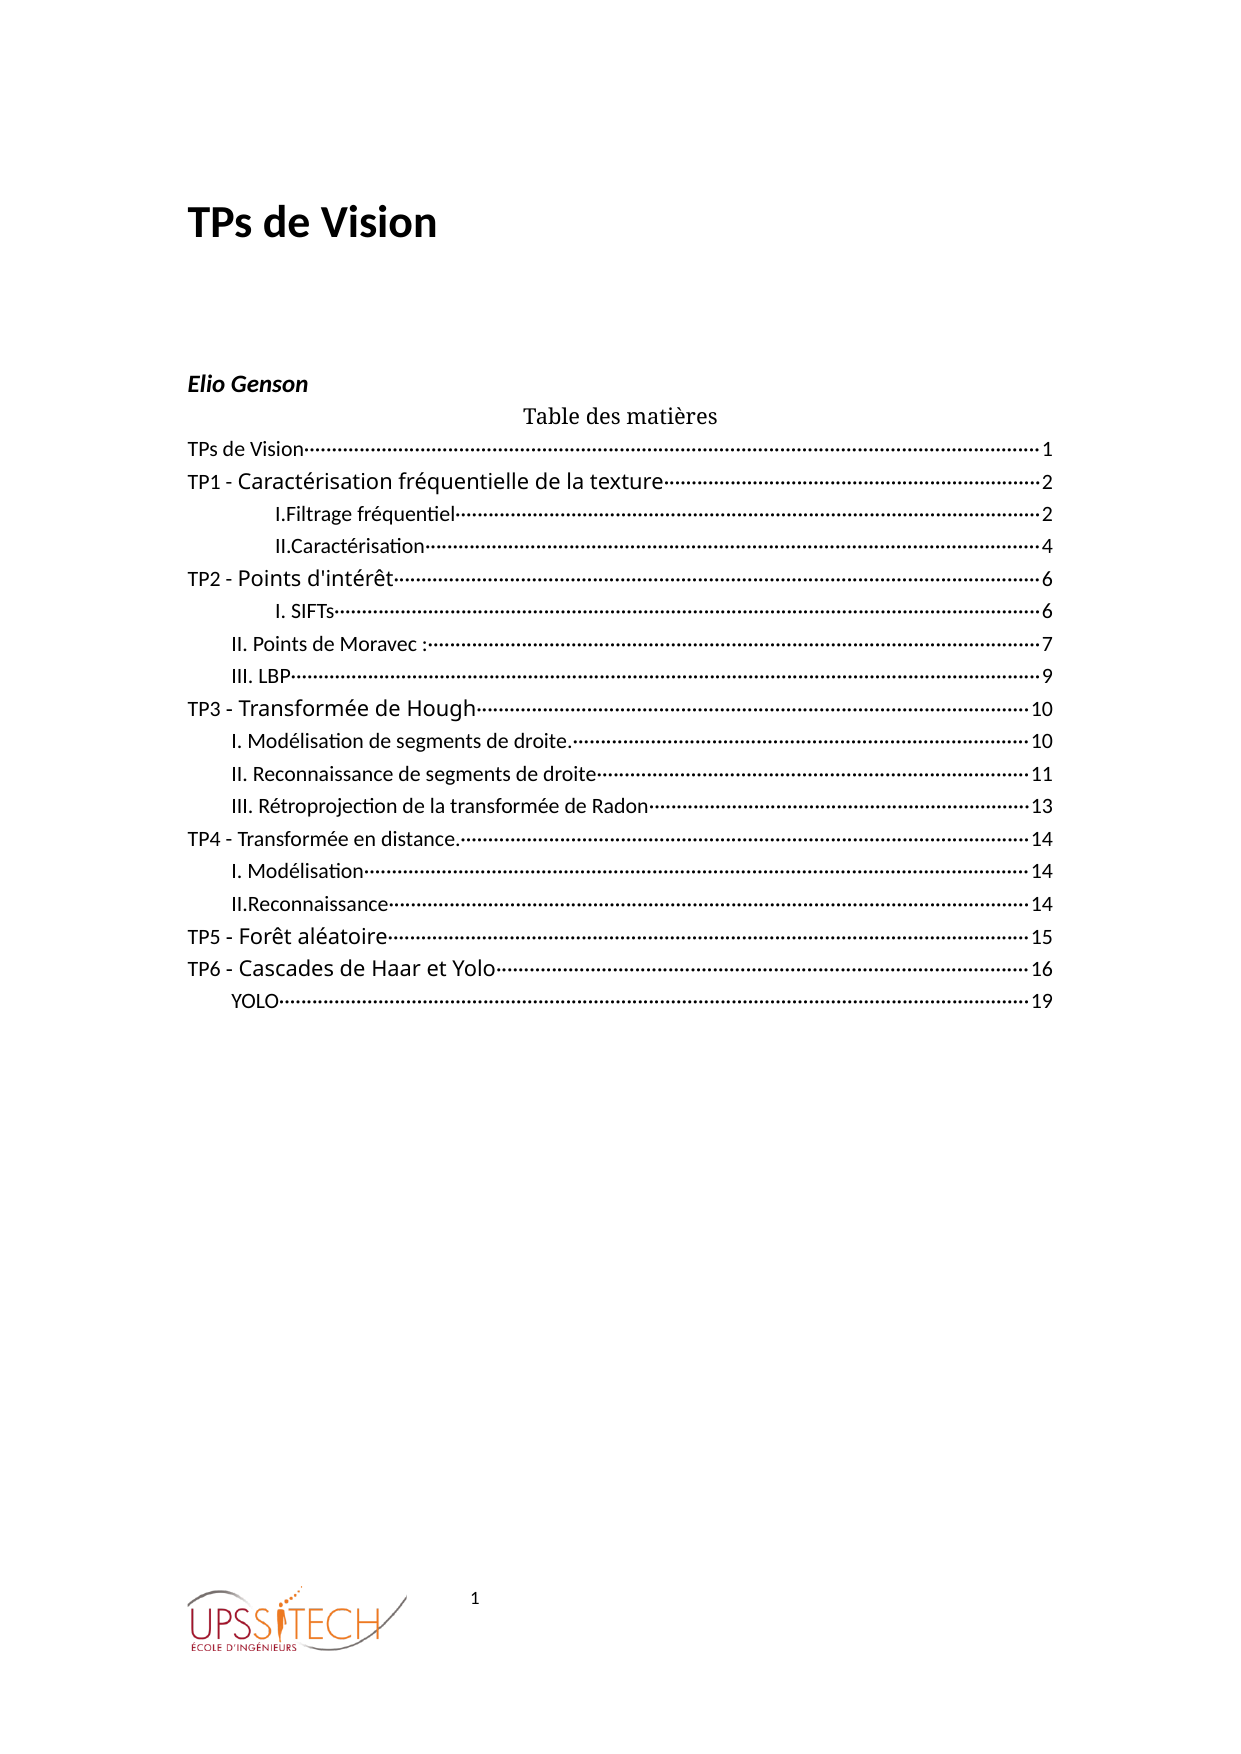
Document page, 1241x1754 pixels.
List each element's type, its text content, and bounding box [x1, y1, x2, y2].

picture [187, 1586, 407, 1651]
text Elio Genson [187, 367, 1053, 399]
subtitle TPs de Vision [187, 189, 1053, 254]
